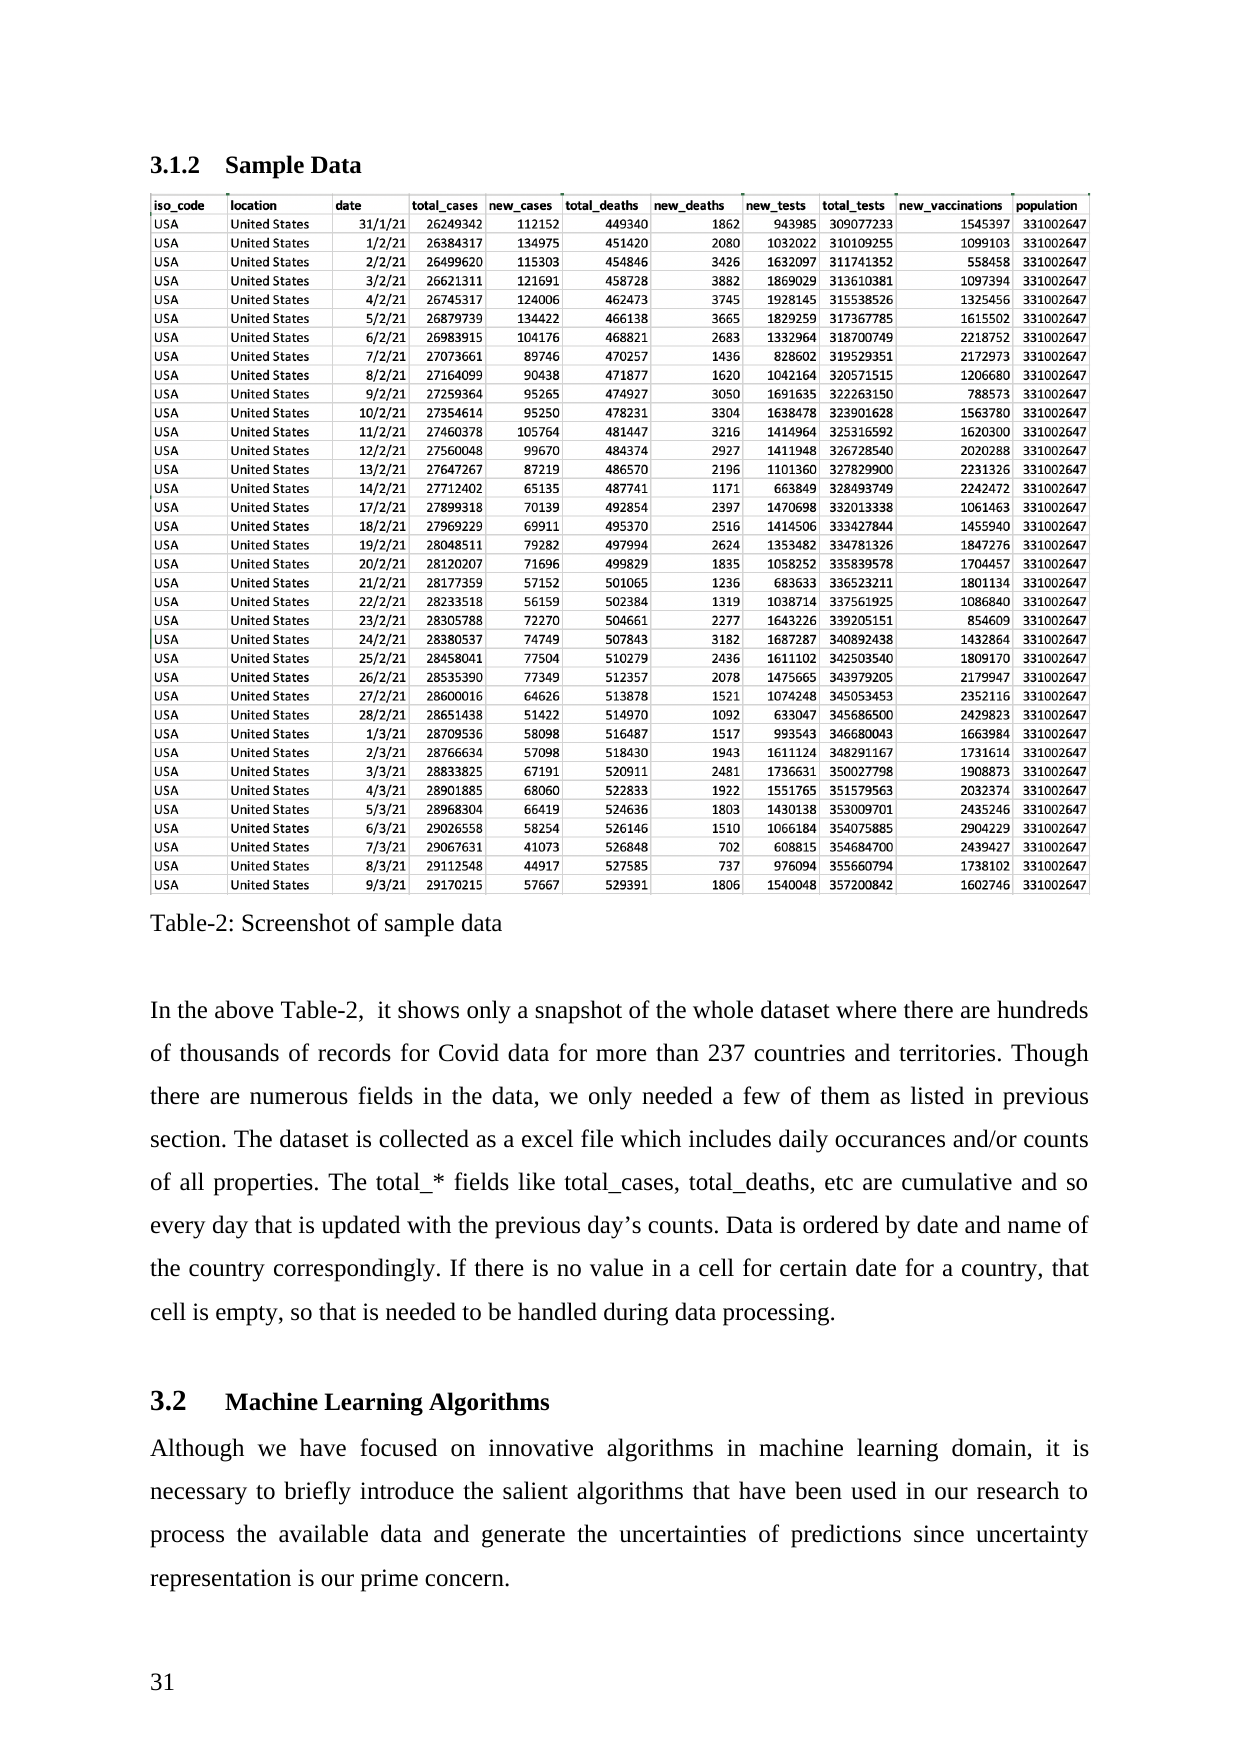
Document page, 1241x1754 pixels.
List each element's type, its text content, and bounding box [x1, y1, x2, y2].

text Although we have focused on innovative algorithms in machine learning domain, it is necessary to briefly introduce the salient algorithms that have been used in our research to process the available data and generate the uncertainties of predictions since uncertainty representation is our prime concern. [150, 1433, 1090, 1591]
text In the above Table-2, it shows only a snapshot of the whole dataset where there are hundreds of thousands of records for Covid data for more than 237 countries and territories. Though there are numerous fields in the data, we only needed a few of them as listed in previous section. The dataset is collected as a excel file which includes daily occurances and/or counts of all properties. The total_* fields like total_cases, total_deaths, etc are cumulative and so every day that is updated with the previous day’s counts. Data is ordered by date and name of the country correspondingly. If there is no value in a cell for certain date for a country, that cell is empty, so that is needed to be handled during data processing. [150, 995, 1090, 1325]
text 3.1.2 Sample Data [150, 150, 1090, 179]
picture [150, 193, 1091, 895]
text 3.2 Machine Learning Algorithms [150, 1383, 1090, 1416]
text Table-2: Screenshot of sample data [150, 908, 1090, 937]
